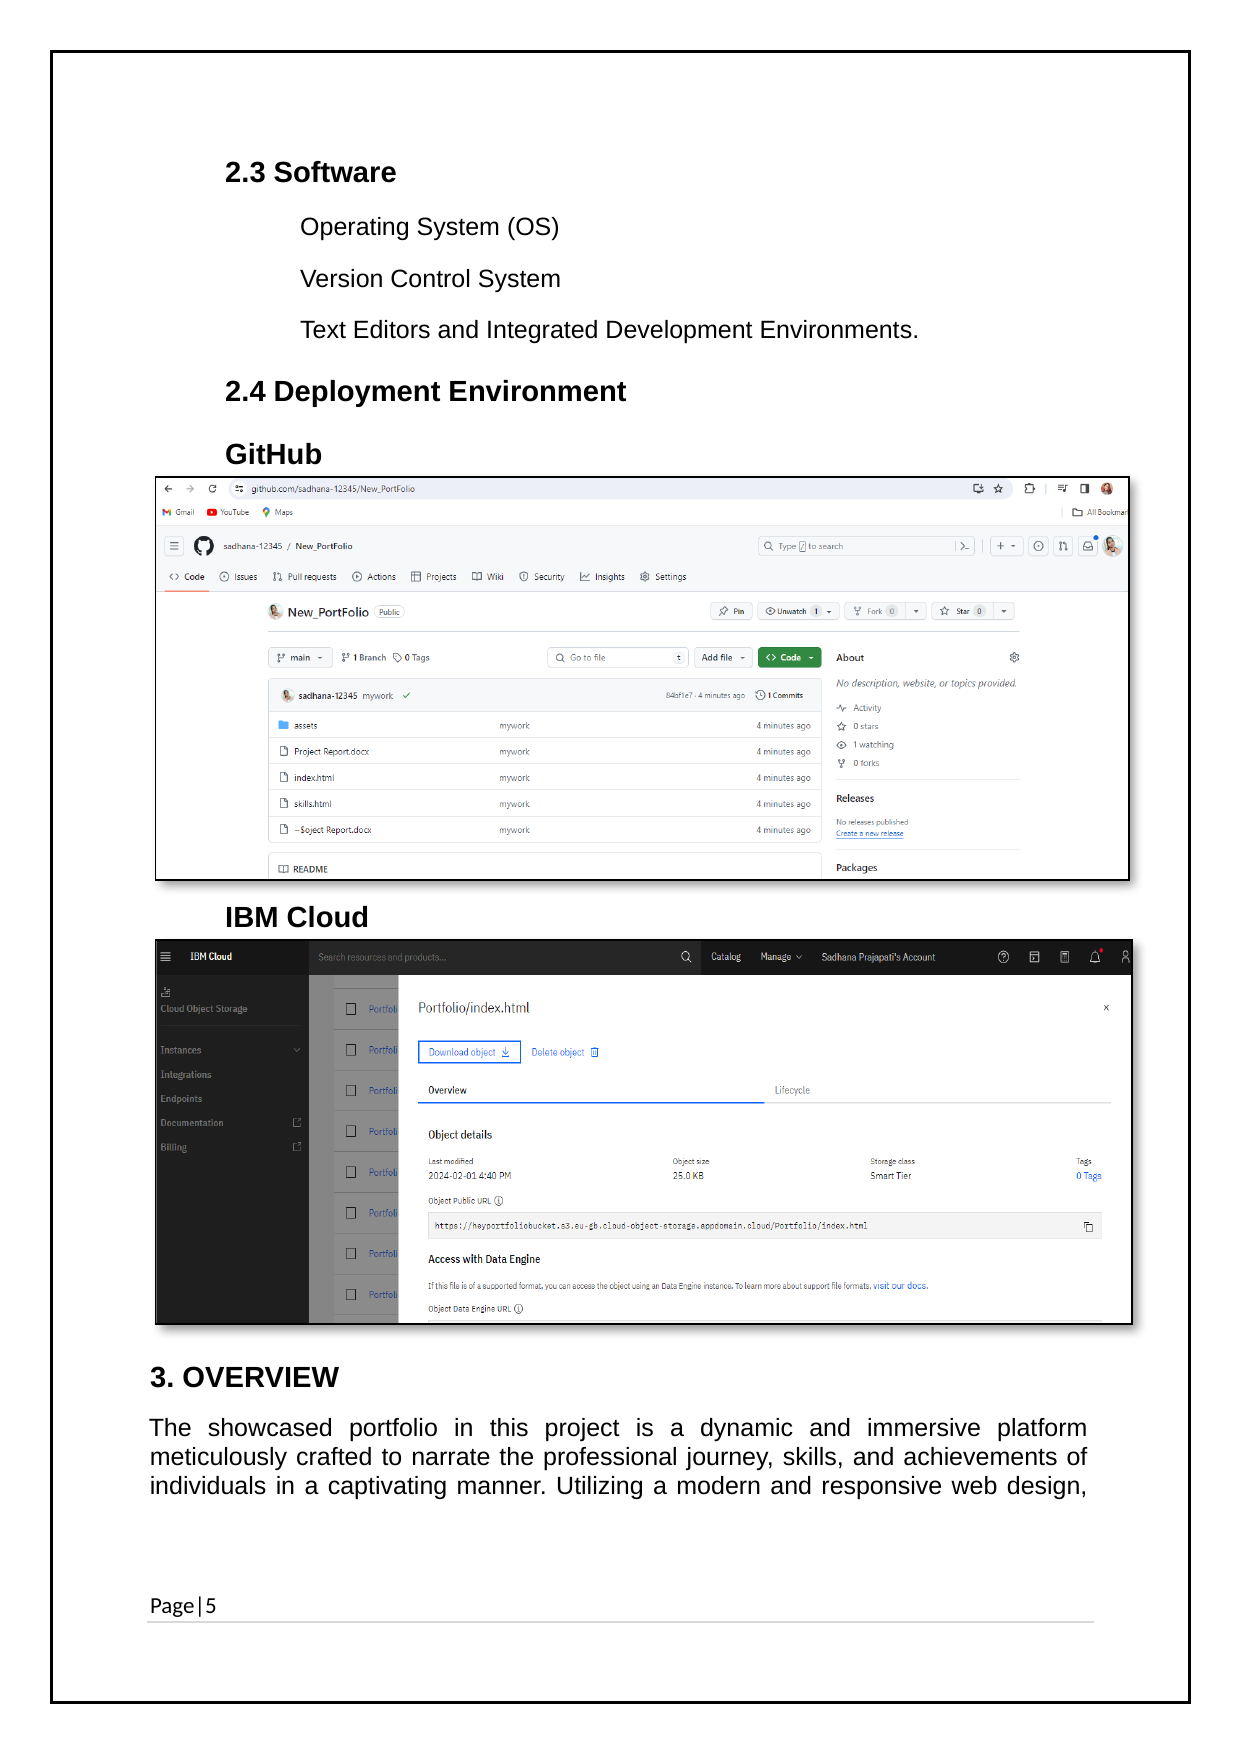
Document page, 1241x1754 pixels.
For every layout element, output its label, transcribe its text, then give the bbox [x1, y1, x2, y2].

text Operating System (OS) [148, 212, 1089, 241]
text GitHub [150, 437, 1089, 471]
text Text Editors and Integrated Development Environments. [225, 315, 1089, 344]
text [148, 1412, 1089, 1500]
picture [156, 478, 1128, 879]
text IBM Cloud [150, 900, 1089, 934]
text 2.4 Deployment Environment [150, 374, 1089, 407]
list 2.3 Software [187, 155, 1091, 188]
text 3. OVERVIEW [150, 1360, 1089, 1393]
picture [156, 941, 1131, 1323]
text Version Control System [300, 264, 1089, 292]
